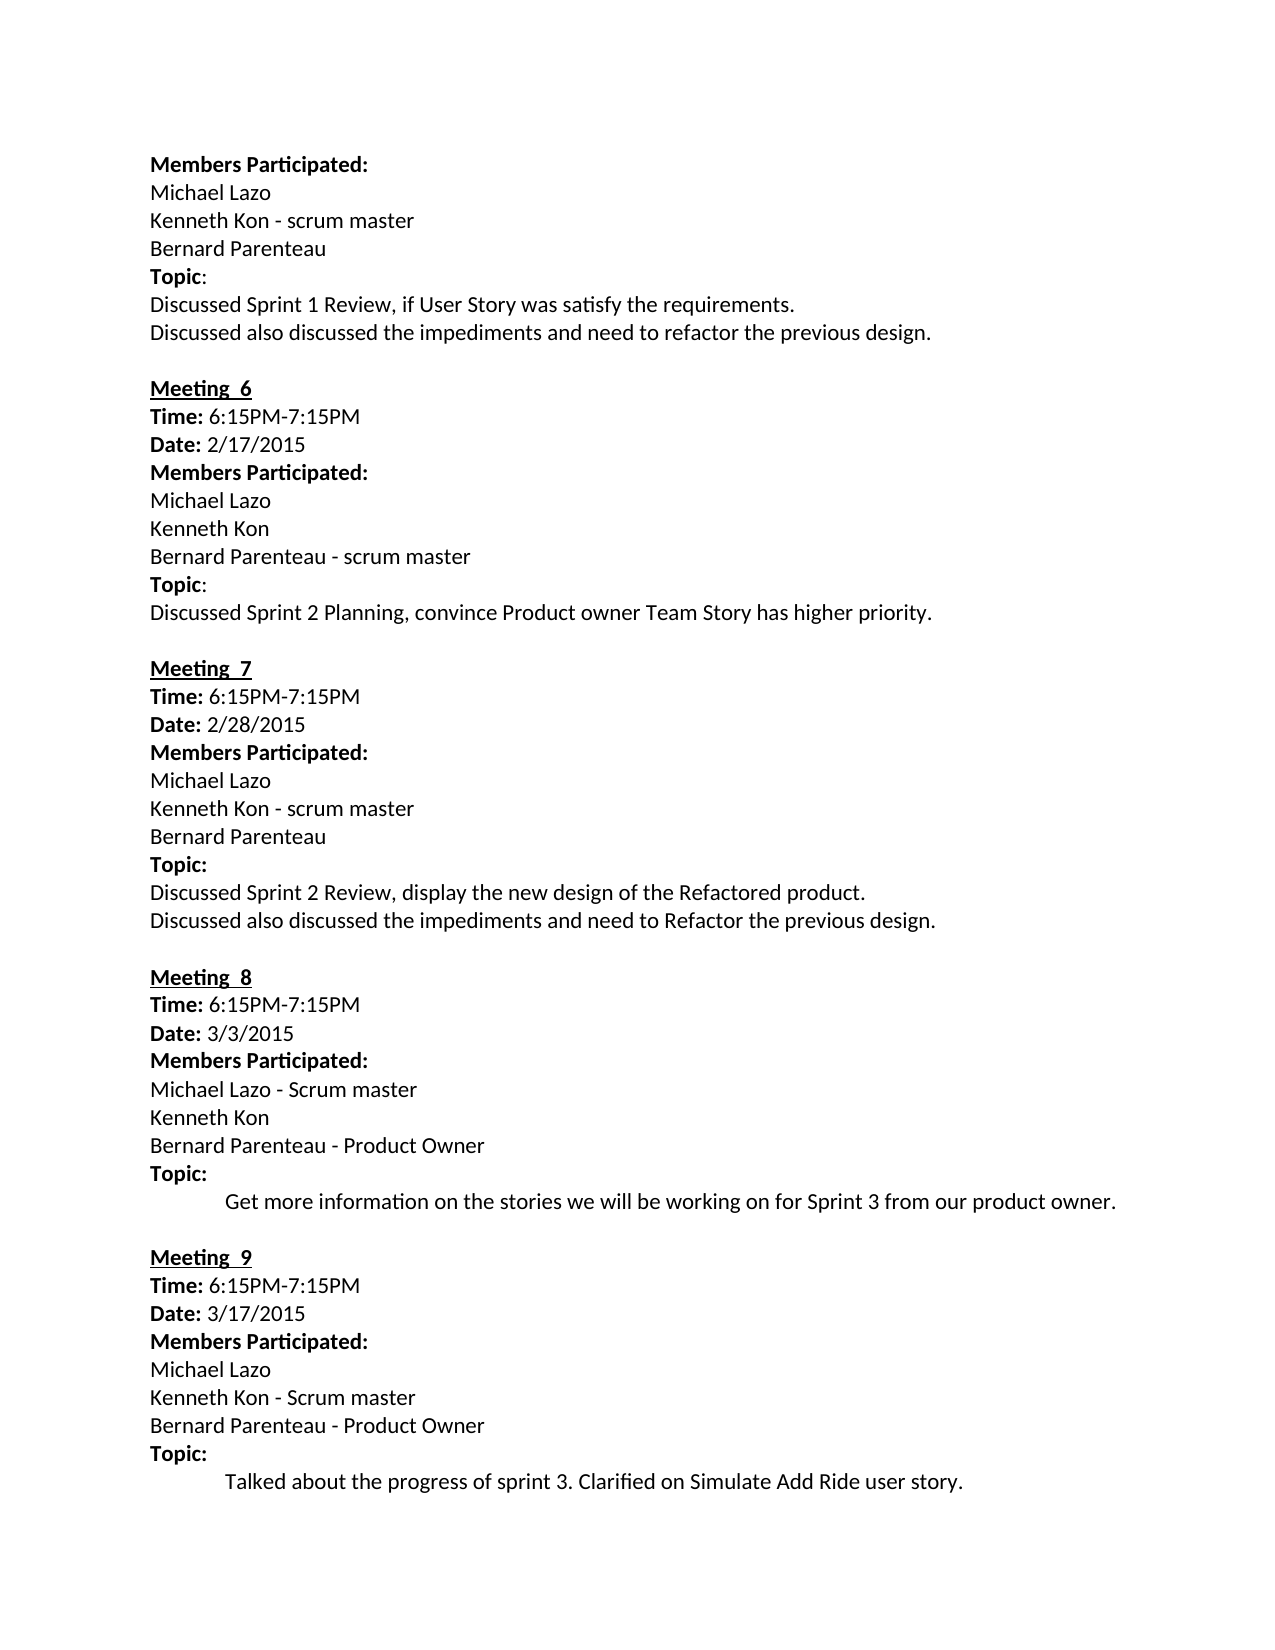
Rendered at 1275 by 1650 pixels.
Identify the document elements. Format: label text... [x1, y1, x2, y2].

text Time: 6:15PM-7:15PM [150, 682, 1125, 710]
text Members Participated: [150, 150, 1125, 178]
text Discussed Sprint 1 Review, if User Story was satisfy the requirements. [150, 290, 1125, 318]
text Members Participated: [150, 1047, 1125, 1075]
text Date: 3/17/2015 [150, 1299, 1125, 1327]
text Michael Lazo - Scrum master [150, 1075, 1125, 1103]
text Kenneth Kon [150, 514, 1125, 542]
text Kenneth Kon [150, 1103, 1125, 1131]
text Get more information on the stories we will be working on for Sprint 3 from our product owner. [150, 1187, 1125, 1215]
text Meeting 8 [150, 963, 1125, 991]
text Date: 3/3/2015 [150, 1019, 1125, 1047]
text Topic: [150, 1159, 1125, 1187]
text Michael Lazo [150, 766, 1125, 794]
text Kenneth Kon - Scrum master [150, 1383, 1125, 1411]
text Topic: [150, 570, 1125, 598]
text Discussed also discussed the impediments and need to refactor the previous design. [150, 318, 1125, 346]
text Date: 2/28/2015 [150, 710, 1125, 738]
text Discussed Sprint 2 Review, display the new design of the Refactored product. [150, 878, 1125, 907]
text Meeting 9 [150, 1243, 1125, 1271]
text Topic: [150, 1439, 1125, 1467]
text Meeting 6 [150, 374, 1125, 402]
text Talked about the progress of sprint 3. Clarified on Simulate Add Ride user story. [150, 1467, 1125, 1495]
text Kenneth Kon - scrum master [150, 206, 1125, 234]
text Kenneth Kon - scrum master [150, 794, 1125, 822]
text Date: 2/17/2015 [150, 430, 1125, 458]
text Time: 6:15PM-7:15PM [150, 402, 1125, 430]
text Topic: [150, 262, 1125, 290]
text Members Participated: [150, 738, 1125, 766]
text Meeting 7 [150, 654, 1125, 682]
text Michael Lazo [150, 178, 1125, 206]
text Members Participated: [150, 458, 1125, 486]
text Time: 6:15PM-7:15PM [150, 991, 1125, 1019]
text Bernard Parenteau - scrum master [150, 542, 1125, 570]
text Time: 6:15PM-7:15PM [150, 1271, 1125, 1299]
text Bernard Parenteau - Product Owner [150, 1131, 1125, 1159]
text Bernard Parenteau [150, 822, 1125, 851]
text Discussed Sprint 2 Planning, convince Product owner Team Story has higher priority. [150, 598, 1125, 626]
text Michael Lazo [150, 1355, 1125, 1383]
text Discussed also discussed the impediments and need to Refactor the previous design. [150, 907, 1125, 934]
text Members Participated: [150, 1327, 1125, 1355]
text Topic: [150, 851, 1125, 878]
text Bernard Parenteau - Product Owner [150, 1411, 1125, 1439]
text Bernard Parenteau [150, 234, 1125, 262]
text Michael Lazo [150, 486, 1125, 514]
